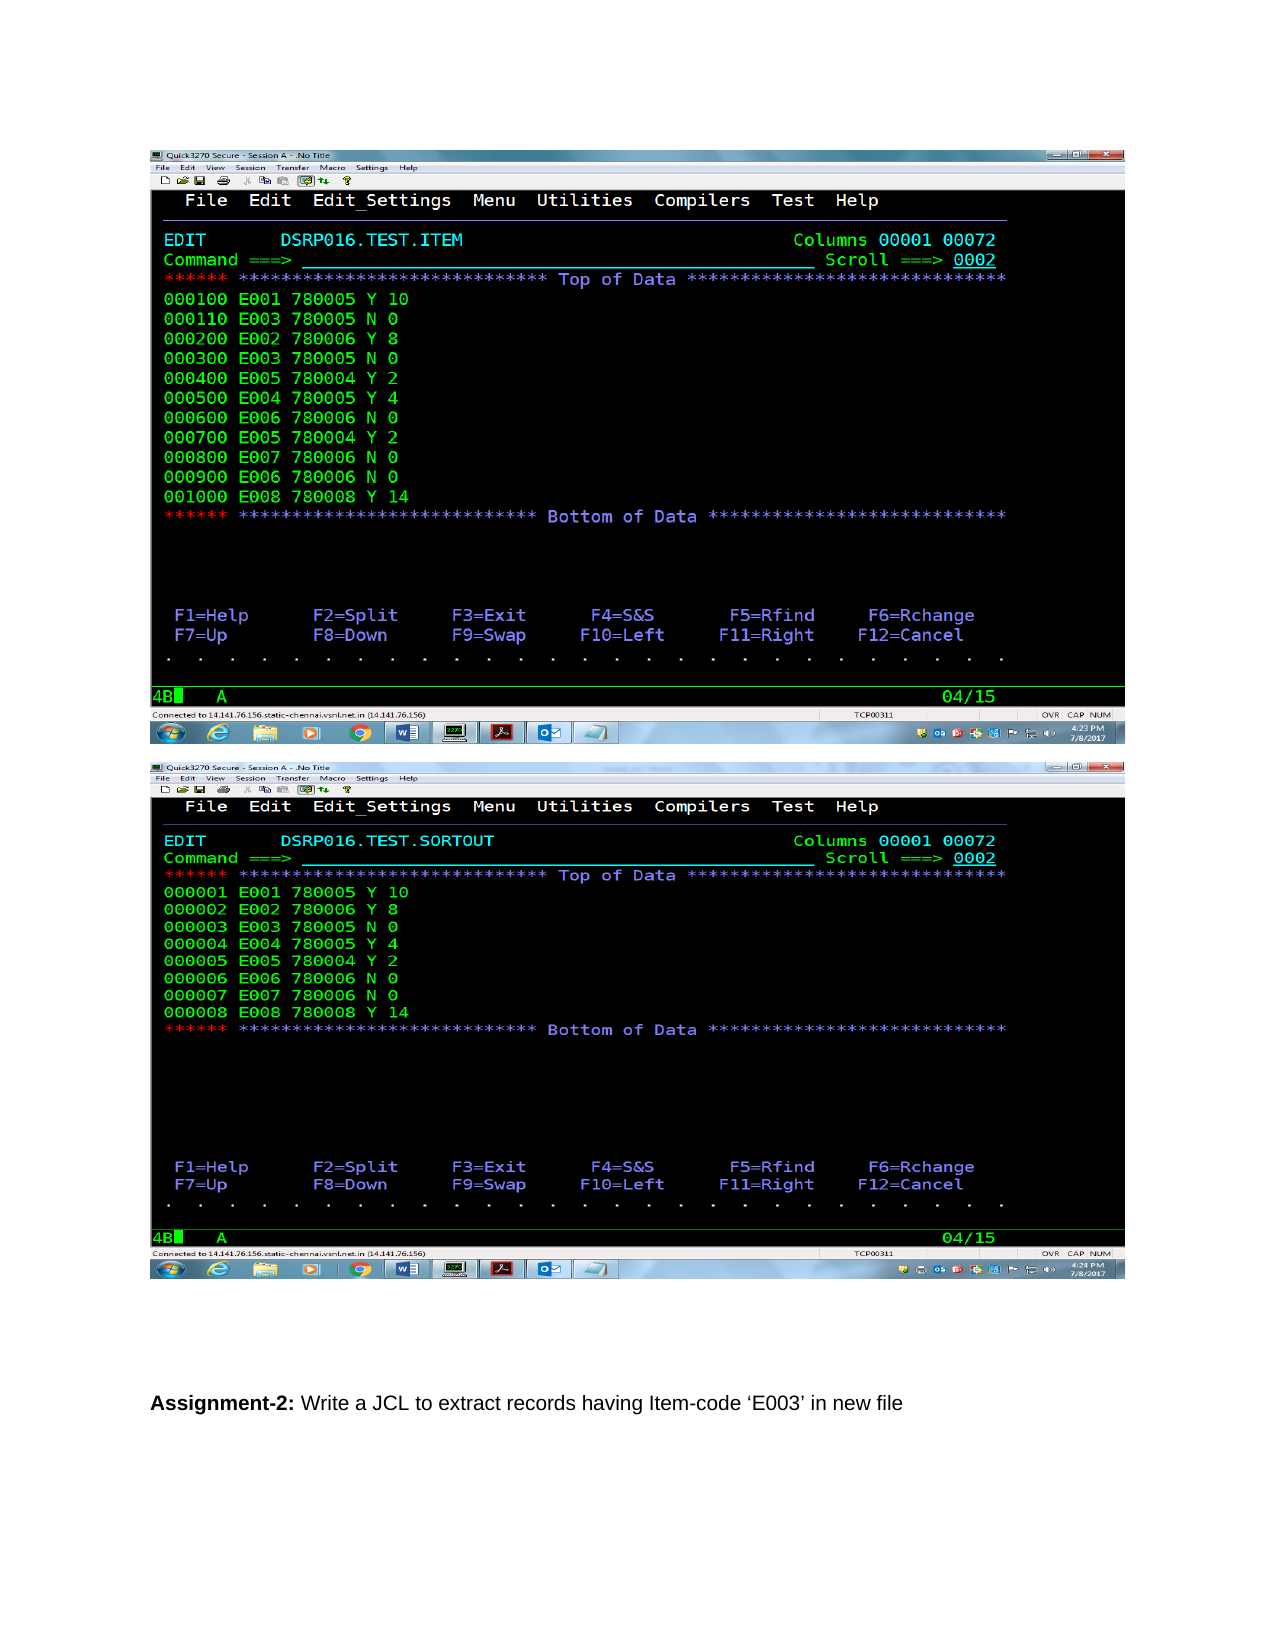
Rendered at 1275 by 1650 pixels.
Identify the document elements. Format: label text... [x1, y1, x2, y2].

text Assignment-2: Write a JCL to extract records having Item-code ‘E003’ in new file [150, 1391, 1125, 1415]
picture [150, 762, 1125, 1279]
picture [150, 150, 1125, 744]
